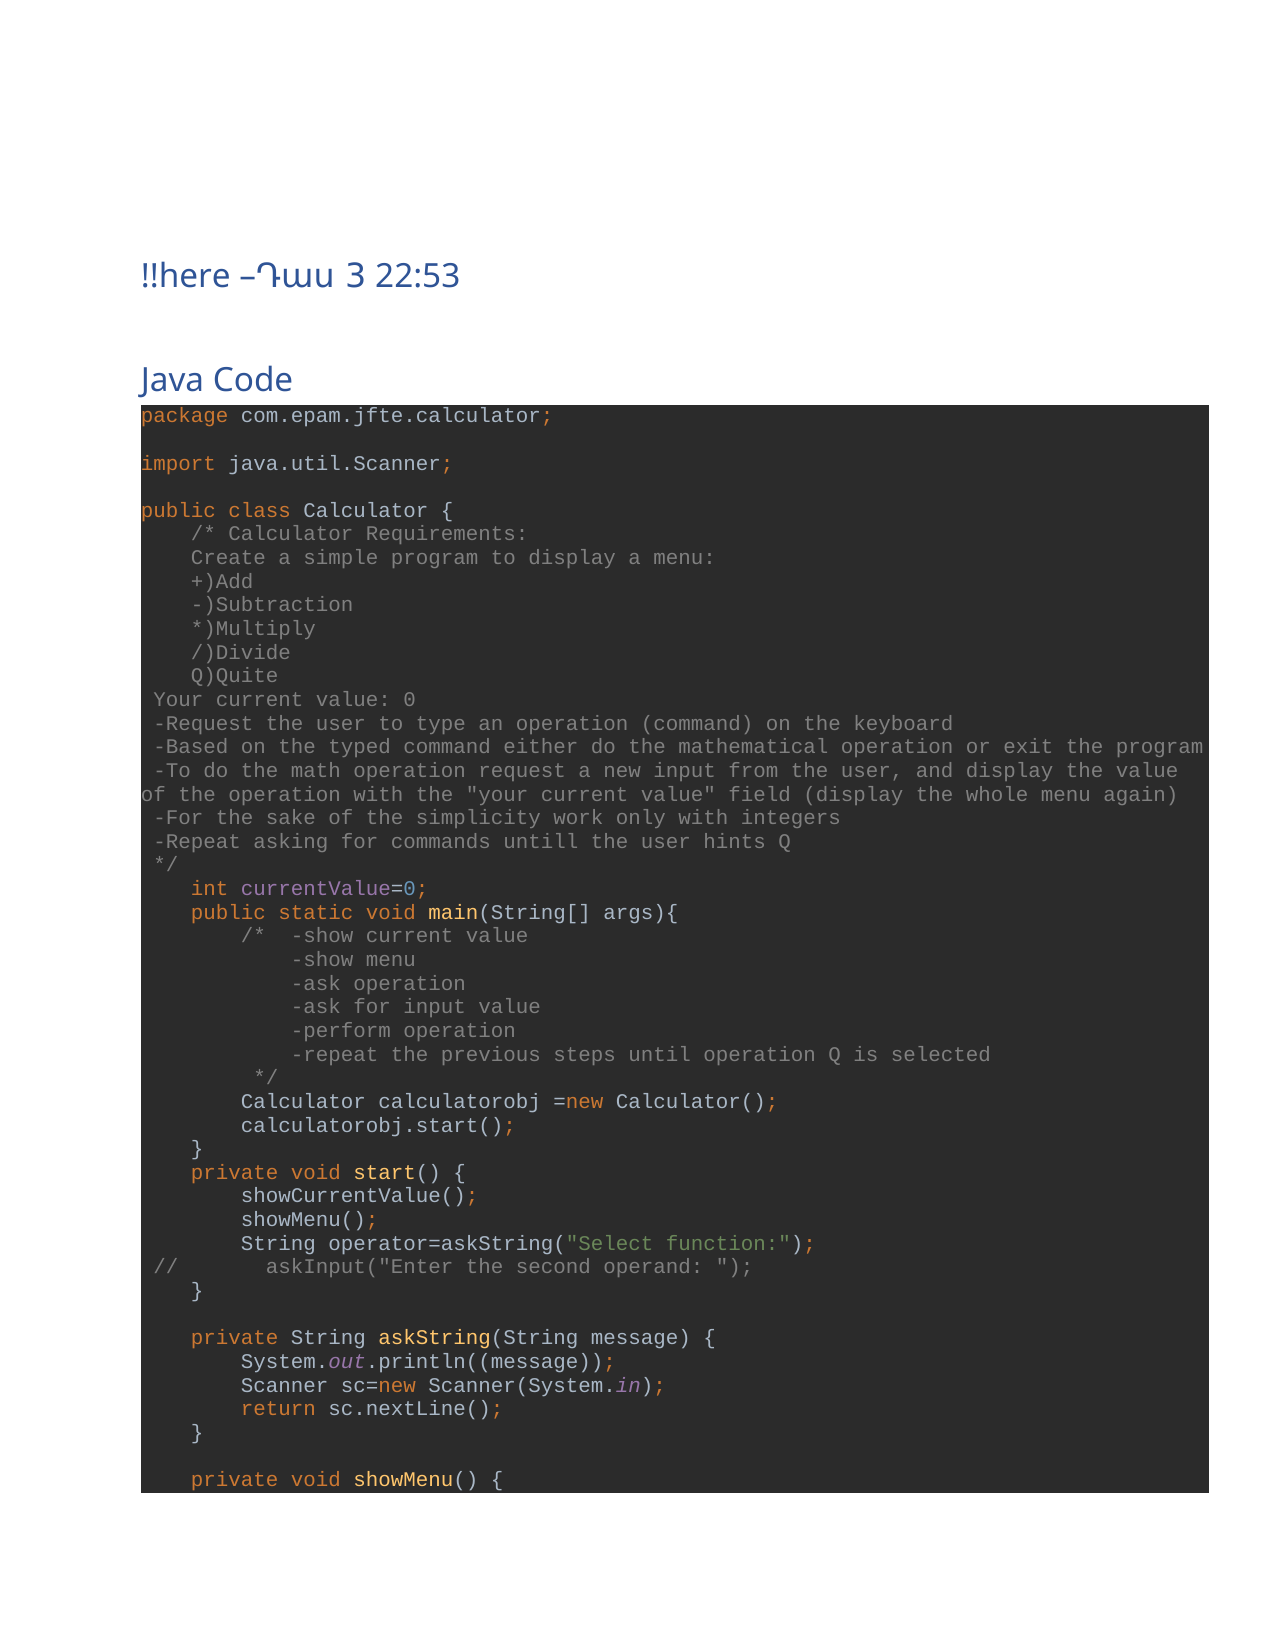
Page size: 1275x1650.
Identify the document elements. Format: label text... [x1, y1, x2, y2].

subtitle !!here –Դաս 3 22:53 [141, 252, 1209, 297]
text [141, 405, 1209, 1493]
subtitle Java Code [141, 356, 1209, 402]
